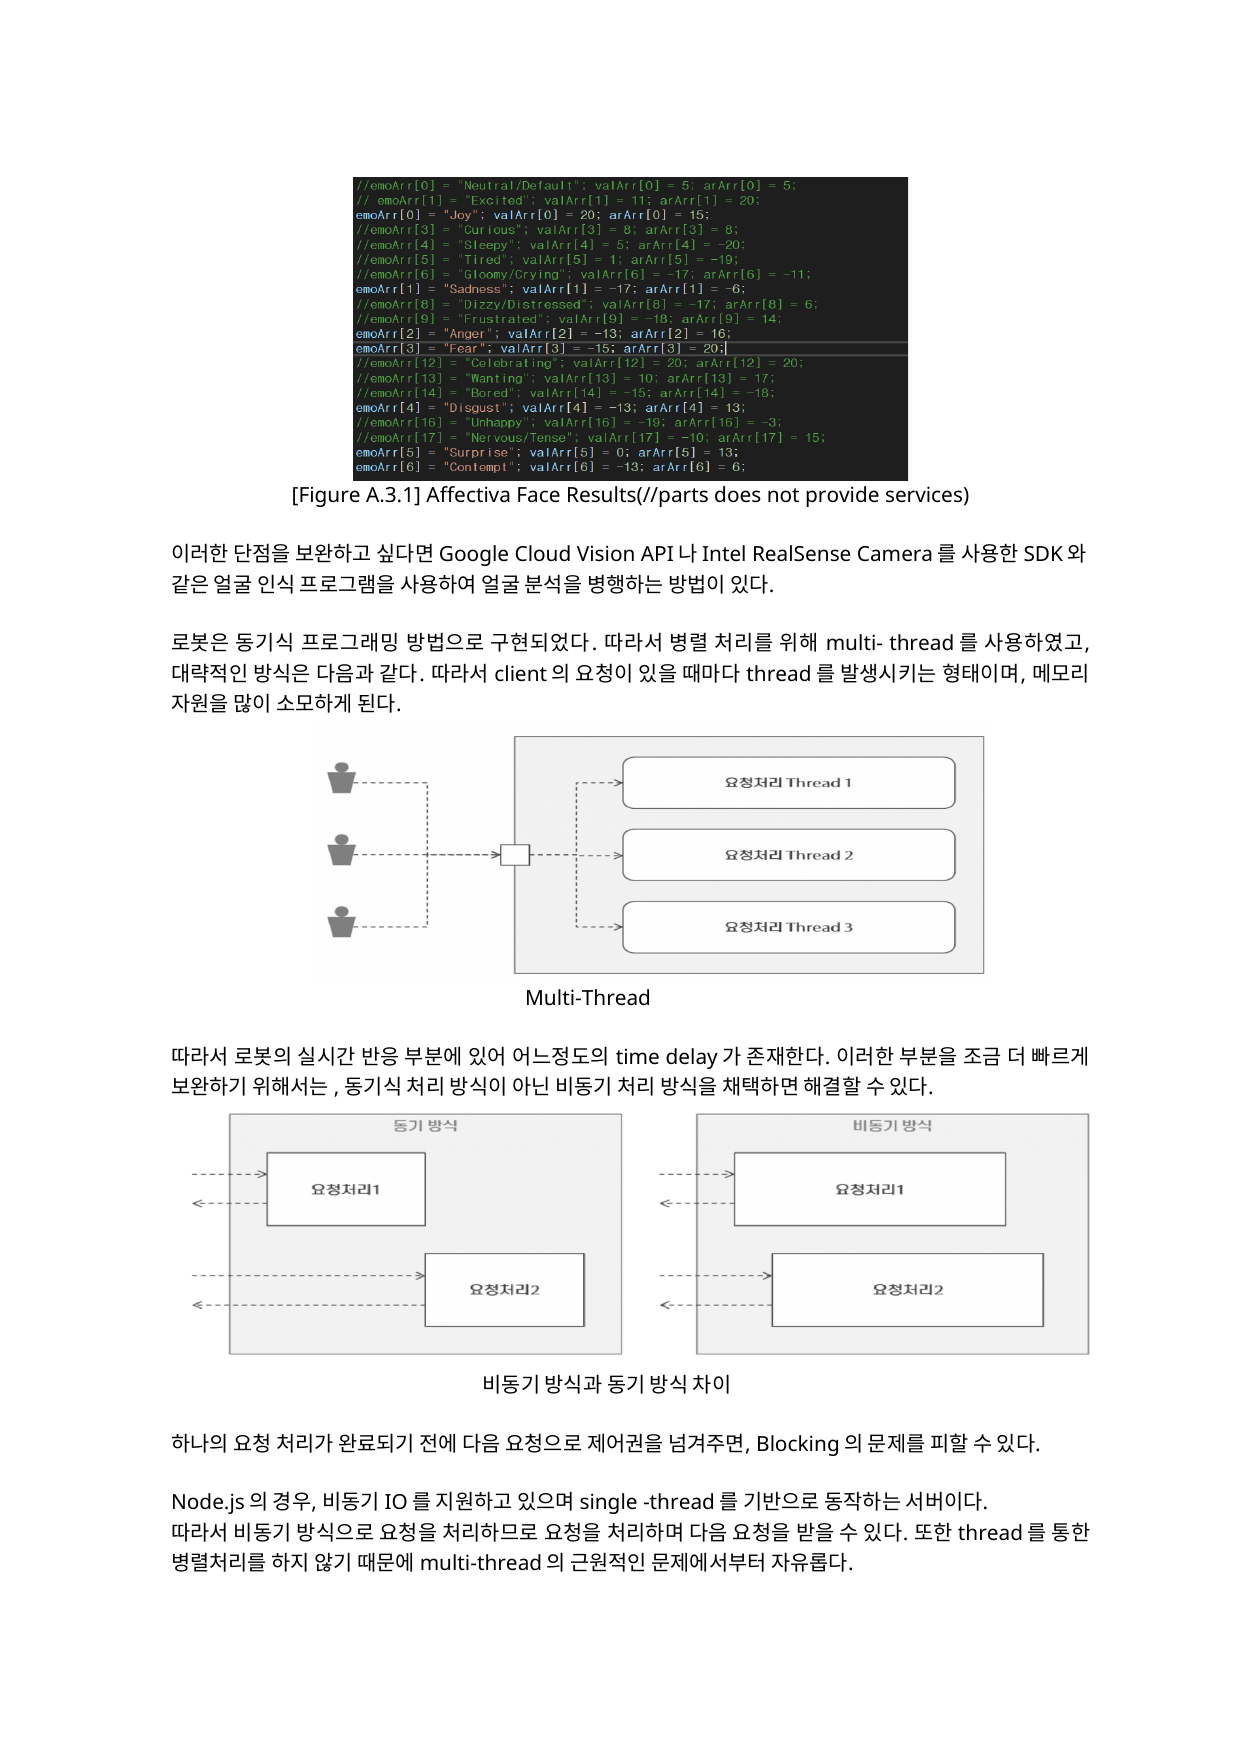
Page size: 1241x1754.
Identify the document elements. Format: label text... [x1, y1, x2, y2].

text 따라서 비동기 방식으로 요청을 처리하므로 요청을 처리하며 다음 요청을 받을 수 있다. 또한 thread를 통한 병렬처리를 하지 않기 때문에 multi-thread의 근원적인 문제에서부터 자유롭다. [171, 1516, 1090, 1576]
text 로봇은 동기식 프로그래밍 방법으로 구현되었다. 따라서 병렬 처리를 위해 multi- thread를 사용하였고, 대략적인 방식은 다음과 같다. 따라서 client의 요청이 있을 때마다 thread를 발생시키는 형태이며, 메모리 자원을 많이 소모하게 된다. [171, 627, 1090, 717]
text [Figure A.3.1] Affectiva Face Results(//parts does not provide services) [171, 481, 1090, 509]
picture [314, 720, 991, 984]
picture [170, 1100, 1112, 1369]
picture [353, 177, 909, 481]
text 이러한 단점을 보완하고 싶다면 Google Cloud Vision API나 Intel RealSense Camera를 사용한 SDK와 같은 얼굴 인식 프로그램을 사용하여 얼굴 분석을 병행하는 방법이 있다. [171, 537, 1090, 598]
text 하나의 요청 처리가 완료되기 전에 다음 요청으로 제어권을 넘겨주면, Blocking의 문제를 피할 수 있다. [171, 1427, 1090, 1457]
text Node.js의 경우, 비동기 IO를 지원하고 있으며 single -thread를 기반으로 동작하는 서버이다. [171, 1486, 1090, 1516]
text 따라서 로봇의 실시간 반응 부분에 있어 어느정도의 time delay가 존재한다. 이러한 부분을 조금 더 빠르게 보완하기 위해서는 , 동기식 처리 방식이 아닌 비동기 처리 방식을 채택하면 해결할 수 있다. [171, 1040, 1090, 1100]
text 비동기 방식과 동기 방식 차이 [171, 1369, 1090, 1398]
